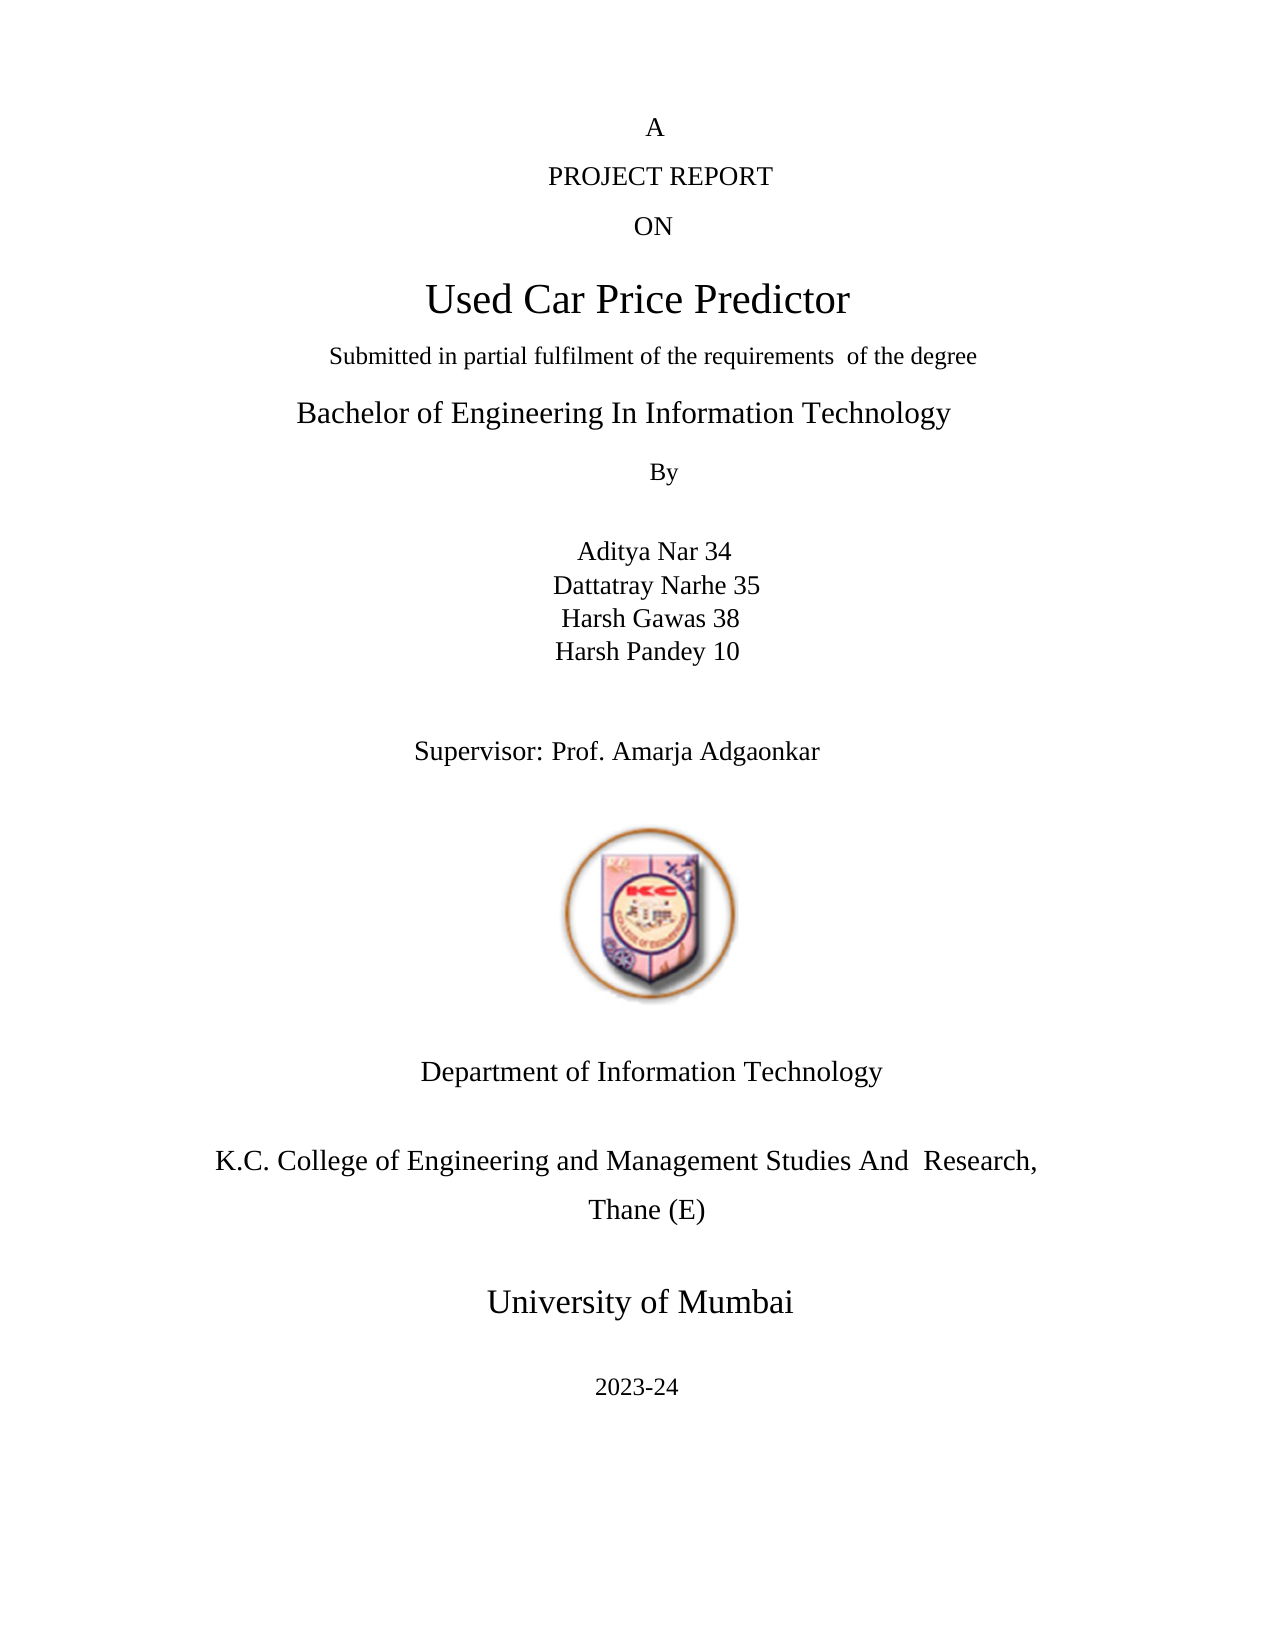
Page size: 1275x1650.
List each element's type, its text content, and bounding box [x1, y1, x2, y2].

text University of Mumbai [281, 1282, 1182, 1321]
text 2023-24 [164, 1372, 1182, 1401]
text Dattatray Narhe 35 [249, 569, 992, 600]
text By [256, 457, 1182, 486]
text ON [424, 210, 992, 241]
text Submitted in partial fulfilment of the requirements of the degree [165, 341, 1110, 369]
text K.C. College of Engineering and Management Studies And Research, [164, 1143, 1182, 1177]
text Thane (E) [384, 1192, 1182, 1225]
text Aditya Nar 34 [289, 536, 992, 567]
text Harsh Pandey 10 [271, 635, 992, 666]
text Department of Information Technology [384, 1054, 1182, 1088]
subtitle Used Car Price Predictor [165, 274, 1110, 323]
text Supervisor: Prof. Amarja Adgaonkar [168, 734, 1182, 766]
text A [422, 111, 992, 142]
picture [553, 818, 739, 1006]
text Harsh Gawas 38 [271, 602, 992, 633]
subtitle Bachelor of Engineering In Information Technology [164, 394, 1109, 430]
text PROJECT REPORT [190, 160, 992, 192]
